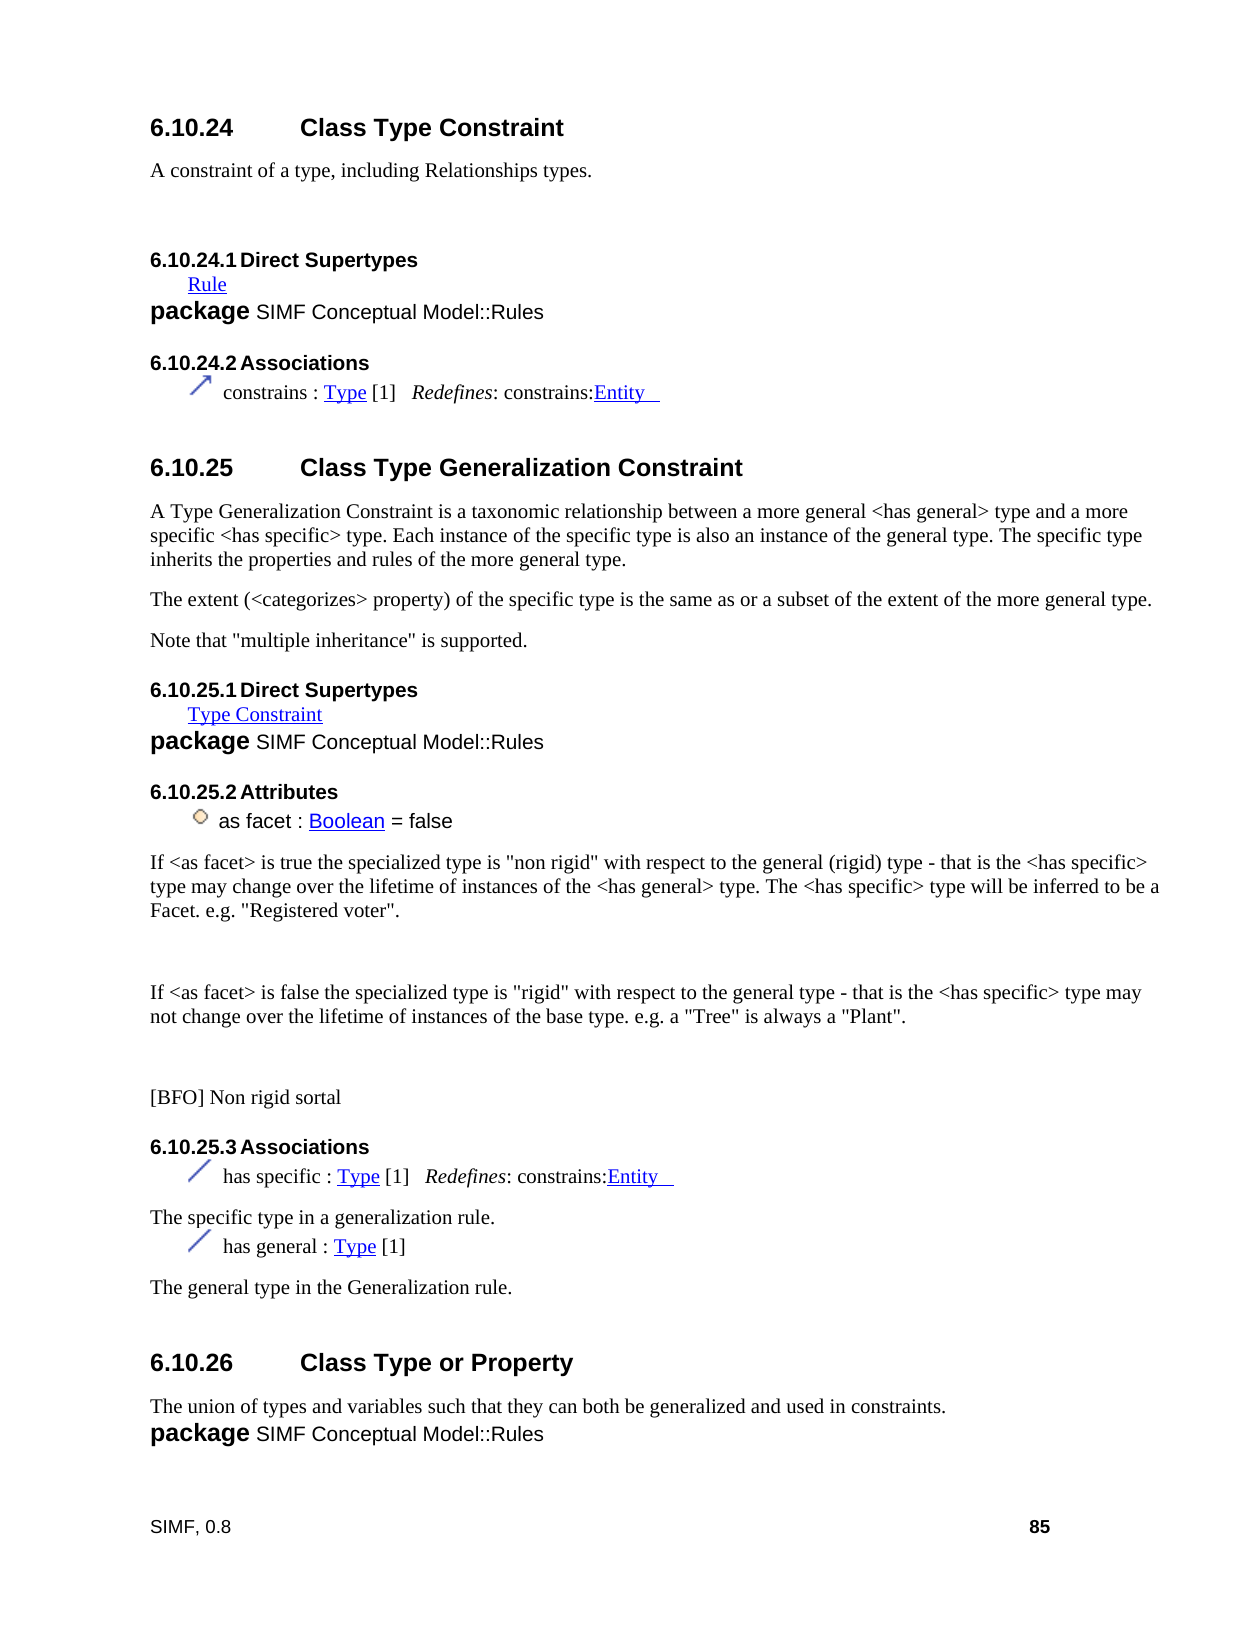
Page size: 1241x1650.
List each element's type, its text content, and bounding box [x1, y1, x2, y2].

text A constraint of a type, including Relationships types. [150, 158, 1165, 182]
text [BFO] Non rigid sortal [150, 1085, 1165, 1109]
text Type Constraint [187, 702, 1165, 726]
text Rule [187, 272, 1165, 296]
subtitle Class Type or Property [150, 1348, 1165, 1377]
text Note that "multiple inheritance" is supported. [150, 628, 1165, 652]
subtitle Class Type Constraint [150, 112, 1165, 141]
text package SIMF Conceptual Model::Rules [150, 296, 1165, 325]
subtitle Associations [150, 351, 1165, 374]
text package SIMF Conceptual Model::Rules [150, 1418, 1165, 1447]
picture [187, 1158, 213, 1184]
text has general : Type [1] [187, 1229, 1165, 1258]
picture [187, 374, 213, 400]
text as facet : Boolean = false [187, 804, 1165, 833]
subtitle Direct Supertypes [150, 248, 1165, 272]
picture [187, 1228, 213, 1254]
subtitle Direct Supertypes [150, 678, 1165, 702]
text If <as facet> is false the specialized type is "rigid" with respect to the general type - that is the <has specific> type may not change over the lifetime of instances of the base type. e.g. a "Tree" is always a "Plant". [150, 979, 1165, 1028]
text package SIMF Conceptual Model::Rules [150, 726, 1165, 754]
text has specific : Type [1] Redefines: constrains:Entity [187, 1159, 1165, 1188]
text The specific type in a generalization rule. [150, 1205, 1165, 1229]
subtitle Attributes [150, 780, 1165, 804]
picture [187, 803, 213, 829]
text The extent (<categorizes> property) of the specific type is the same as or a subset of the extent of the more general type. [150, 587, 1165, 611]
text The union of types and variables such that they can both be generalized and used in constraints. [150, 1394, 1165, 1418]
subtitle Class Type Generalization Constraint [150, 453, 1165, 482]
subtitle Associations [150, 1135, 1165, 1159]
text The general type in the Generalization rule. [150, 1275, 1165, 1299]
text A Type Generalization Constraint is a taxonomic relationship between a more general <has general> type and a more specific <has specific> type. Each instance of the specific type is also an instance of the general type. The specific type inherits the properties and rules of the more general type. [150, 498, 1165, 571]
text constrains : Type [1] Redefines: constrains:Entity [187, 374, 1165, 404]
text If <as facet> is true the specialized type is "non rigid" with respect to the general (rigid) type - that is the <has specific> type may change over the lifetime of instances of the <has general> type. The <has specific> type will be inferred to be a Facet. e.g. "Registered voter". [150, 850, 1165, 922]
